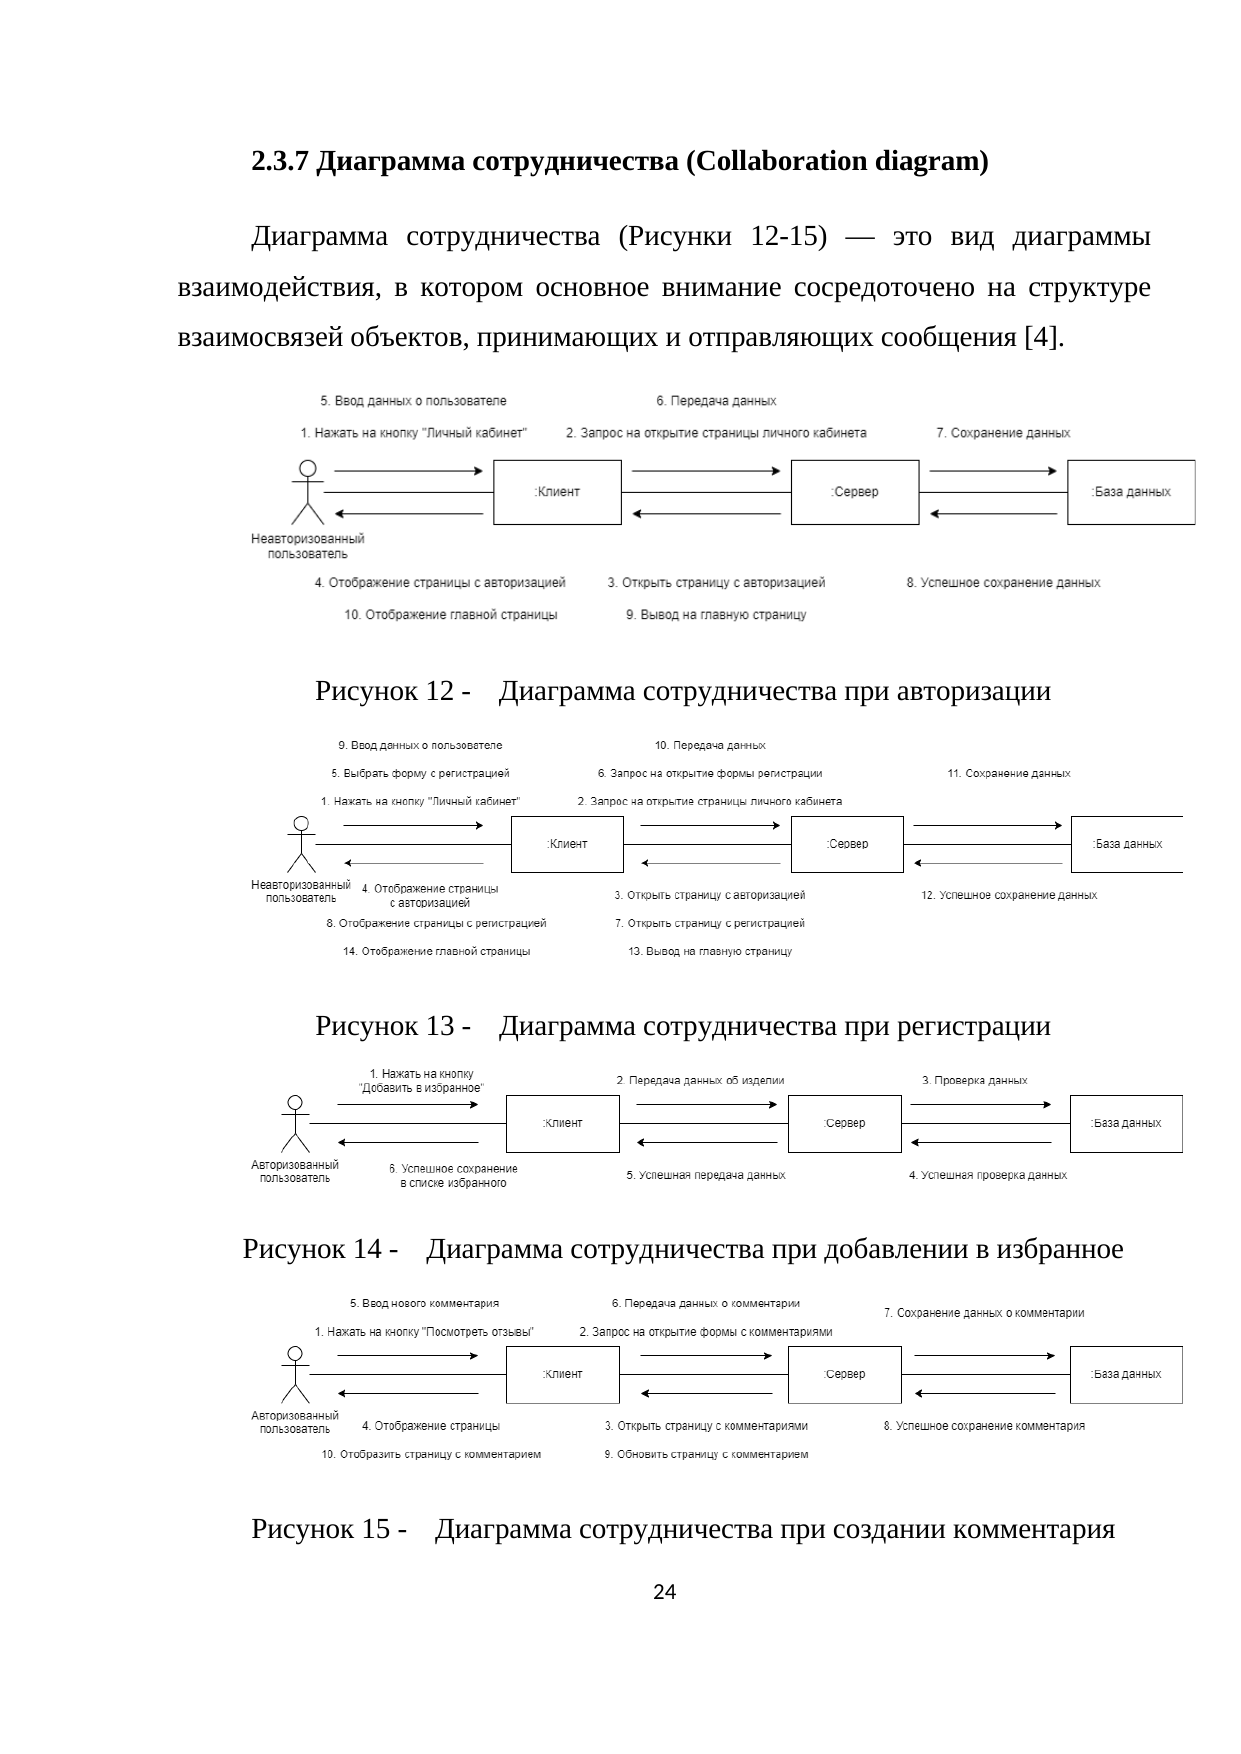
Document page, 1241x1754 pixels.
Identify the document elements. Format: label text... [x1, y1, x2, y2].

picture [251, 1066, 1183, 1190]
picture [251, 731, 1183, 966]
text Диаграмма сотрудничества (Рисунки 12-15) — это вид диаграммы взаимодействия, в котором основное внимание сосредоточено на структуре взаимосвязей объектов, принимающих и отправляющих сообщения [4]. [177, 218, 1152, 353]
text Диаграмма сотрудничества при регистрации [215, 1008, 1152, 1041]
text Диаграмма сотрудничества (Collaboration diagram) [177, 143, 1152, 177]
text Диаграмма сотрудничества при создании комментария [215, 1511, 1152, 1544]
text Диаграмма сотрудничества при авторизации [215, 673, 1152, 707]
text Диаграмма сотрудничества при добавлении в избранное [215, 1231, 1152, 1264]
picture [251, 1289, 1183, 1469]
picture [251, 386, 1196, 632]
